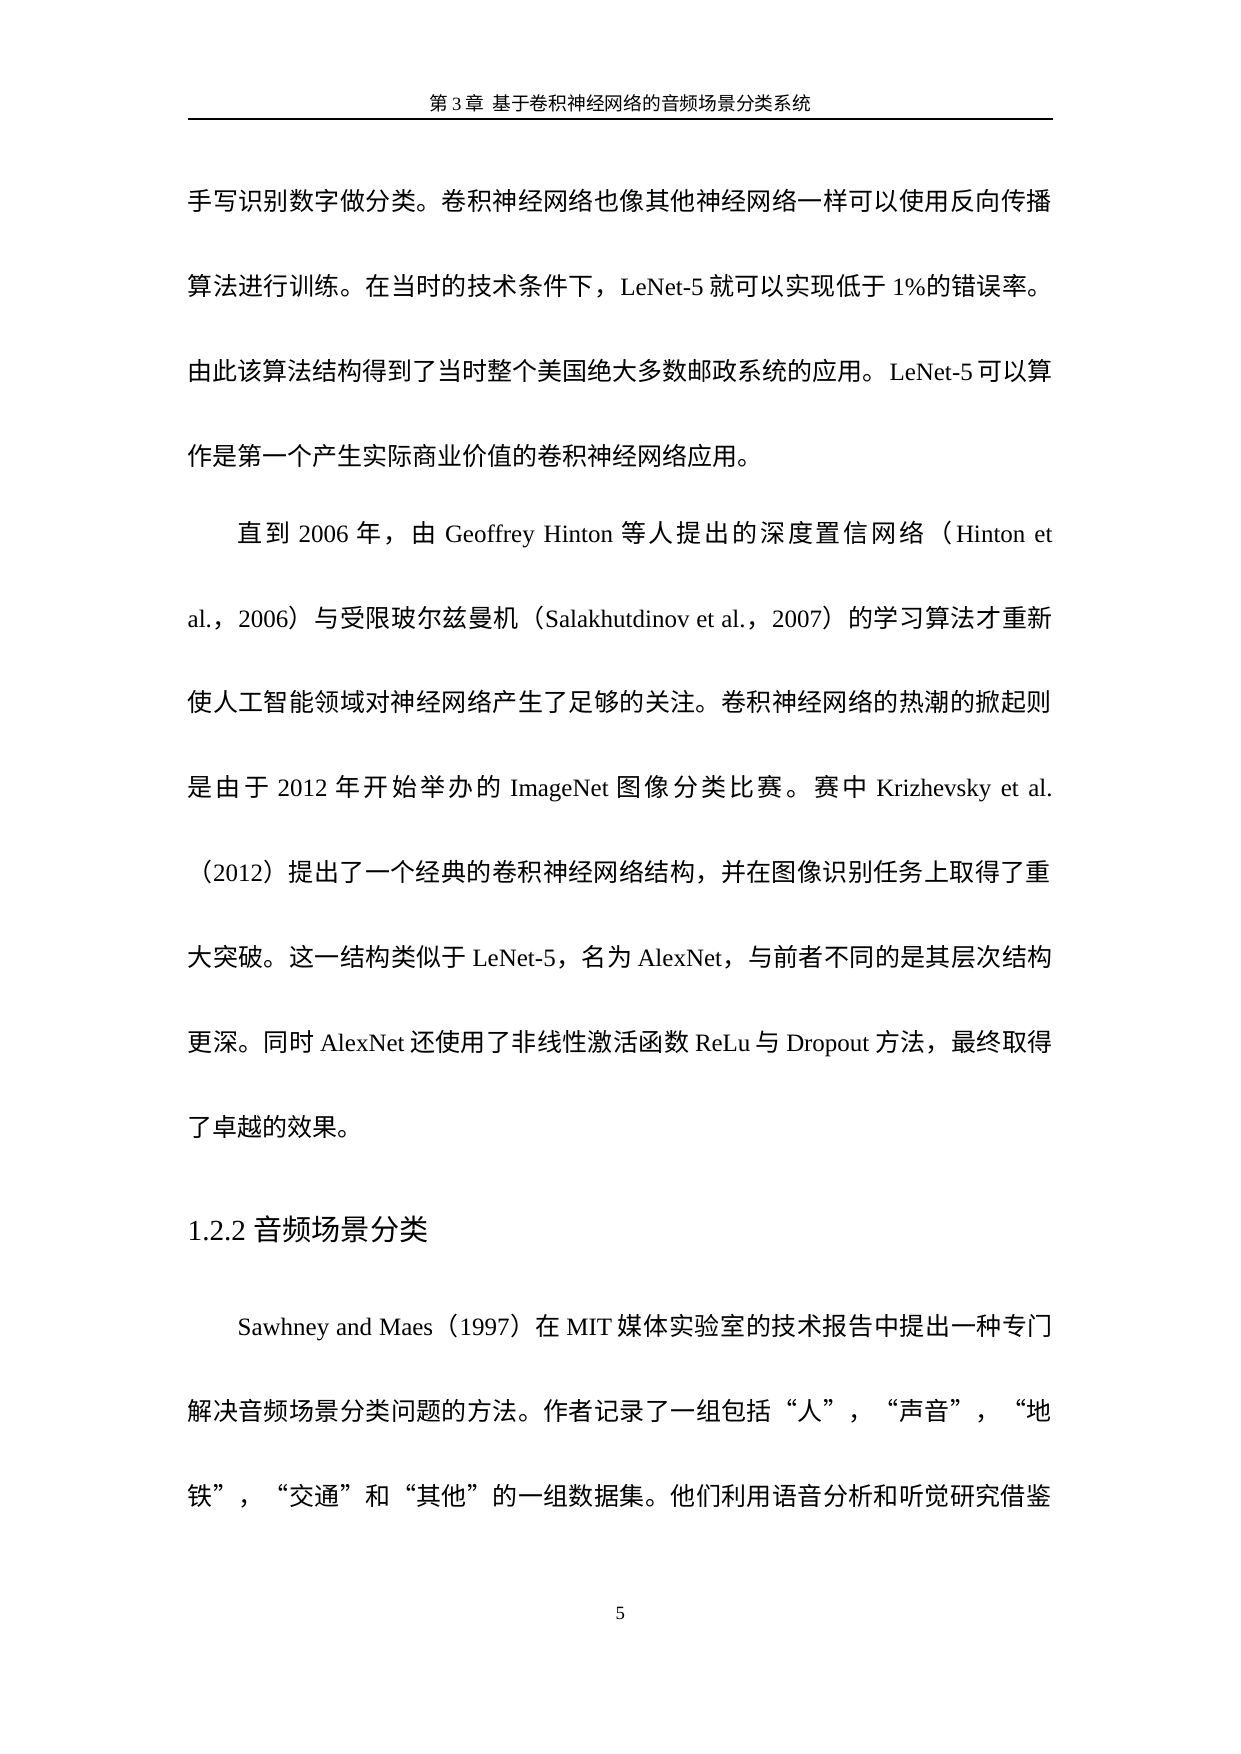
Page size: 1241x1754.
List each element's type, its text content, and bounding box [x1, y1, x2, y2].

text 直到2006年，由Geoffrey Hinton等人提出的深度置信网络（Hinton et al.，2006）与受限玻尔兹曼机（Salakhutdinov et al.，2007）的学习算法才重新使人工智能领域对神经网络产生了足够的关注。卷积神经网络的热潮的掀起则是由于2012年开始举办的ImageNet图像分类比赛。赛中Krizhevsky et al.（2012）提出了一个经典的卷积神经网络结构，并在图像识别任务上取得了重大突破。这一结构类似于LeNet-5，名为AlexNet，与前者不同的是其层次结构更深。同时AlexNet还使用了非线性激活函数ReLu与Dropout方法，最终取得了卓越的效果。 [187, 497, 1053, 1159]
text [187, 166, 1053, 488]
subtitle 1.2.2 音频场景分类 [187, 1193, 1053, 1261]
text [187, 1291, 1053, 1528]
